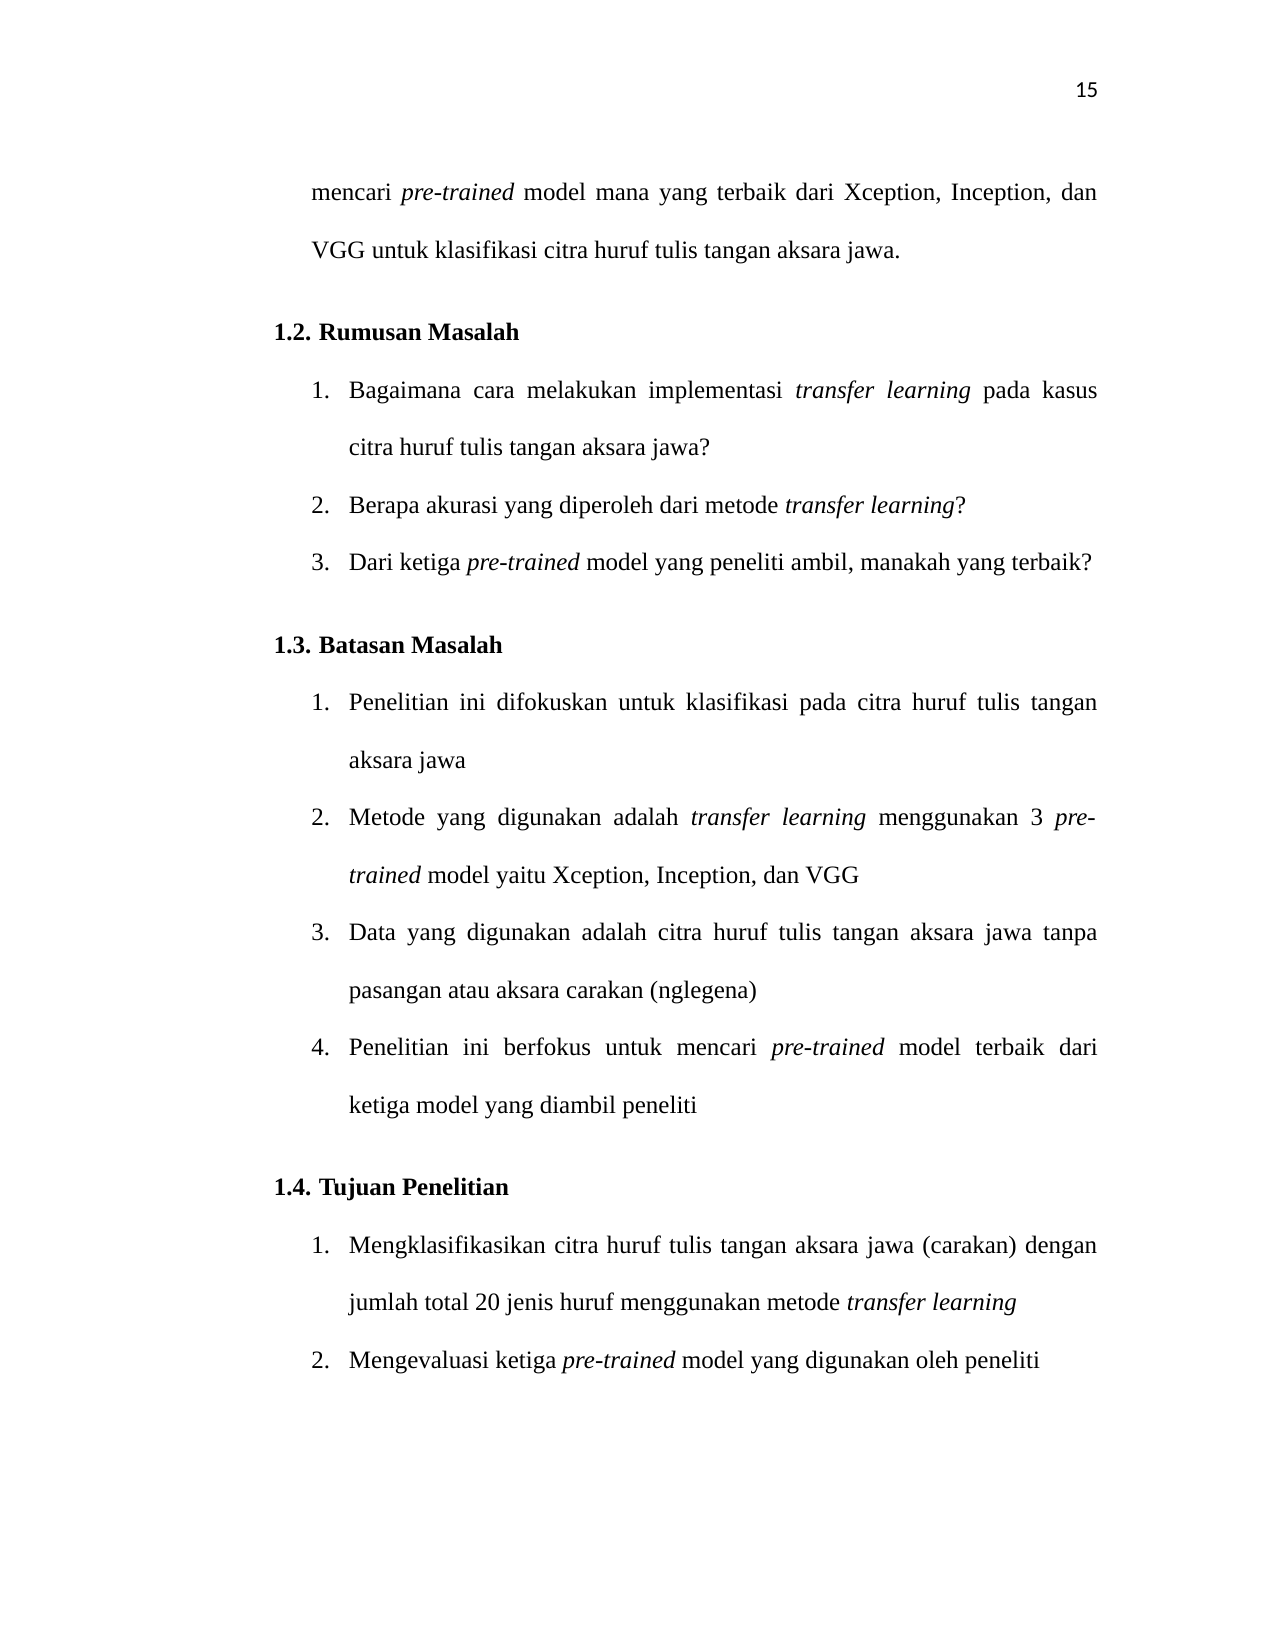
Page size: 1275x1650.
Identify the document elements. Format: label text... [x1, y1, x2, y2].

list Berapa akurasi yang diperoleh dari metode transfer learning? [311, 490, 1098, 518]
list Dari ketiga pre-trained model yang peneliti ambil, manakah yang terbaik? [311, 547, 1098, 576]
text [311, 177, 1098, 263]
list Data yang digunakan adalah citra huruf tulis tangan aksara jawa tanpa pasangan atau aksara carakan (nglegena) [311, 917, 1098, 1003]
list Penelitian ini difokuskan untuk klasifikasi pada citra huruf tulis tangan aksara jawa [311, 687, 1098, 773]
list Mengevaluasi ketiga pre-trained model yang digunakan oleh peneliti [311, 1345, 1098, 1373]
list Penelitian ini berfokus untuk mencari pre-trained model terbaik dari ketiga model yang diambil peneliti [311, 1032, 1098, 1118]
list Bagaimana cara melakukan implementasi transfer learning pada kasus citra huruf tulis tangan aksara jawa? [311, 375, 1098, 461]
subtitle Tujuan Penelitian [274, 1172, 1098, 1201]
list Mengklasifikasikan citra huruf tulis tangan aksara jawa (carakan) dengan jumlah total 20 jenis huruf menggunakan metode transfer learning [311, 1230, 1098, 1316]
subtitle Batasan Masalah [274, 630, 1098, 658]
list Metode yang digunakan adalah transfer learning menggunakan 3 pre-trained model yaitu Xception, Inception, dan VGG [311, 802, 1098, 888]
subtitle Rumusan Masalah [274, 317, 1098, 346]
